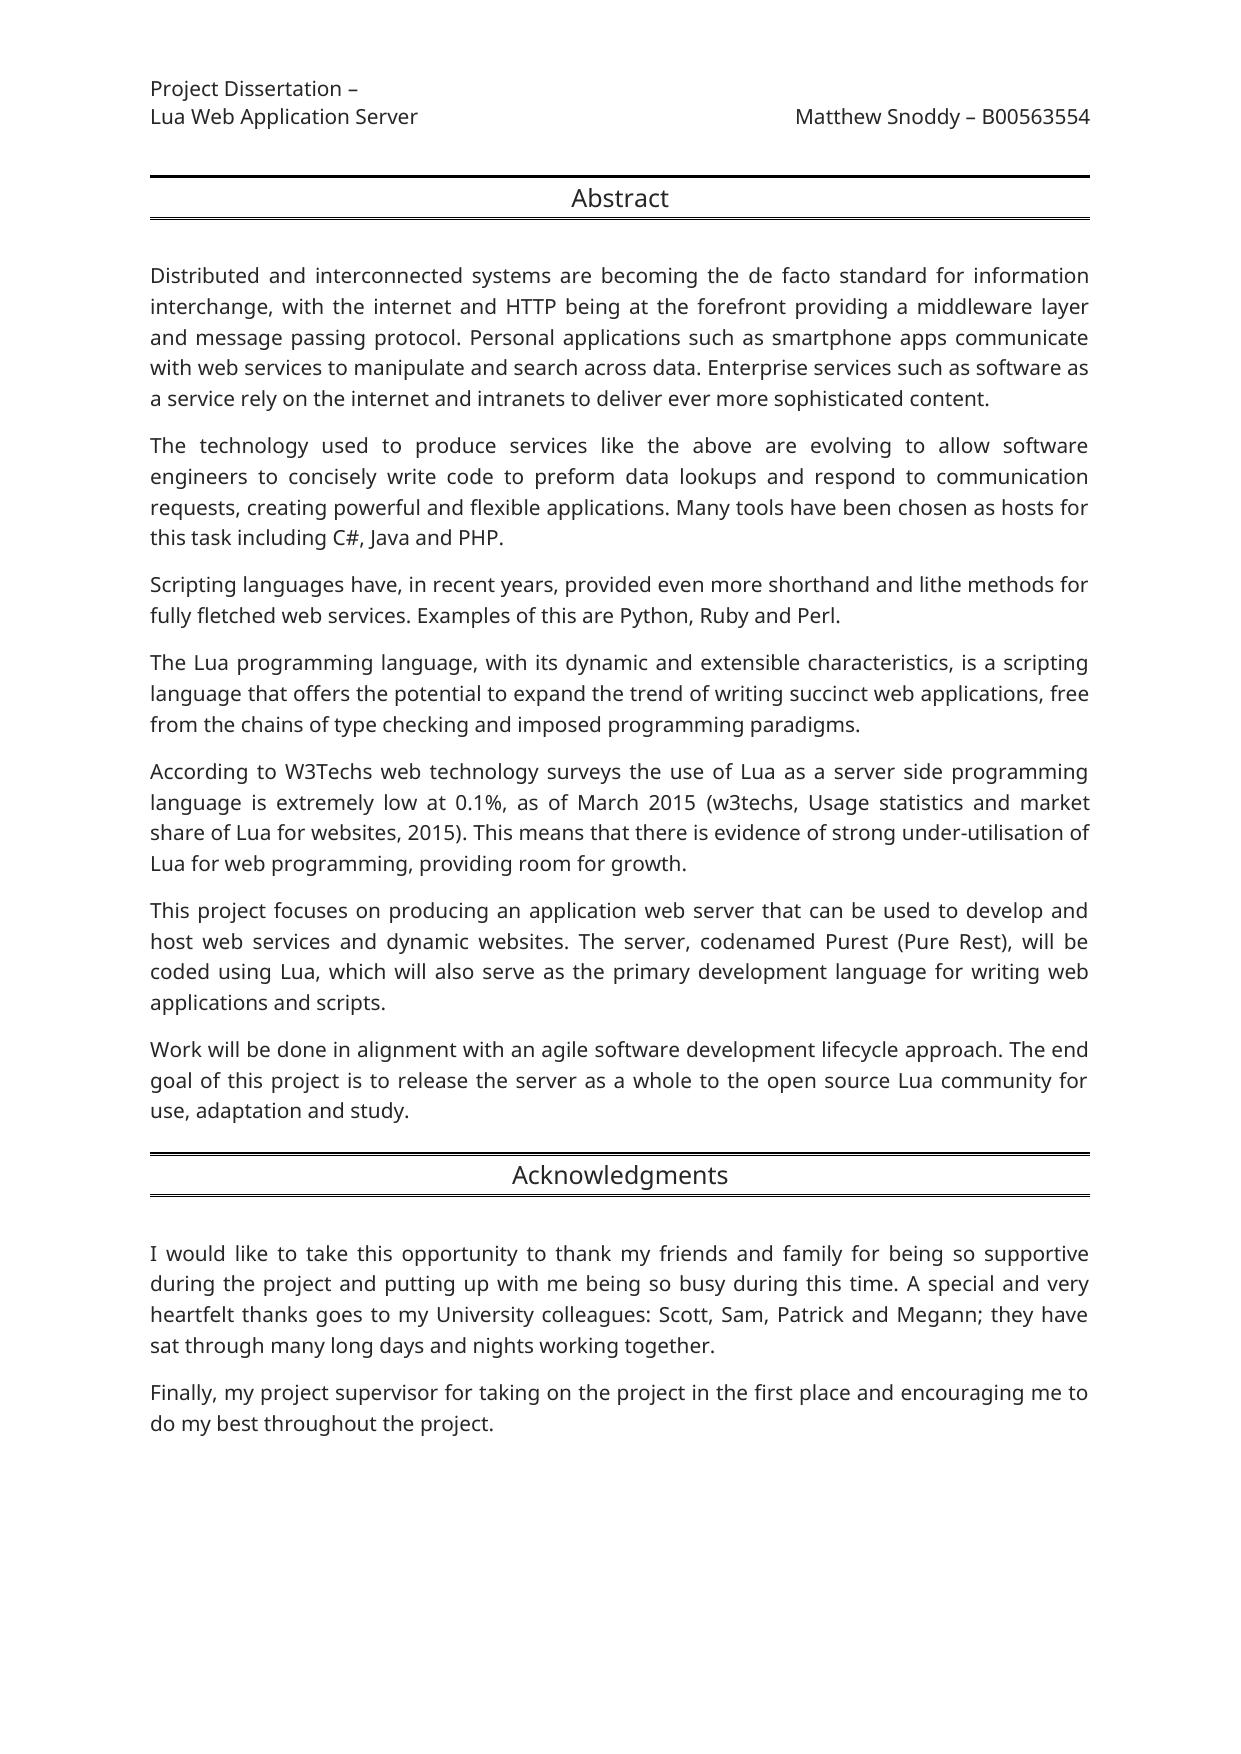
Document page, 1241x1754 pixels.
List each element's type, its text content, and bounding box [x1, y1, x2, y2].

text According to W3Techs web technology surveys the use of Lua as a server side programming language is extremely low at 0.1%, as of March 2015 . This means that there is evidence of strong under-utilisation of Lua for web programming, providing room for growth. [150, 757, 1090, 877]
text The Lua programming language, with its dynamic and extensible characteristics, is a scripting language that offers the potential to expand the trend of writing succinct web applications, free from the chains of type checking and imposed programming paradigms. [150, 648, 1090, 738]
subtitle Abstract [150, 178, 1090, 217]
text Finally, my project supervisor for taking on the project in the first place and encouraging me to do my best throughout the project. [150, 1378, 1090, 1437]
subtitle Acknowledgments [150, 1156, 1090, 1194]
text Distributed and interconnected systems are becoming the de facto standard for information interchange, with the internet and HTTP being at the forefront providing a middleware layer and message passing protocol. Personal applications such as smartphone apps communicate with web services to manipulate and search across data. Enterprise services such as software as a service rely on the internet and intranets to deliver ever more sophisticated content. [150, 262, 1090, 413]
text I would like to take this opportunity to thank my friends and family for being so supportive during the project and putting up with me being so busy during this time. A special and very heartfelt thanks goes to my University colleagues: Scott, Sam, Patrick and Megann; they have sat through many long days and nights working together. [150, 1239, 1090, 1359]
text This project focuses on producing an application web server that can be used to develop and host web services and dynamic websites. The server, codenamed Purest (Pure Rest), will be coded using Lua, which will also serve as the primary development language for writing web applications and scripts. [150, 896, 1090, 1017]
text Work will be done in alignment with an agile software development lifecycle approach. The end goal of this project is to release the server as a whole to the open source Lua community for use, adaptation and study. [150, 1035, 1090, 1125]
text The technology used to produce services like the above are evolving to allow software engineers to concisely write code to preform data lookups and respond to communication requests, creating powerful and flexible applications. Many tools have been chosen as hosts for this task including C#, Java and PHP. [150, 431, 1090, 552]
text Scripting languages khave, in recent years, provided even more shorthand and lithe methods for fully fletched web services. Examples of this are Python, Ruby and Perl. [150, 571, 1090, 630]
